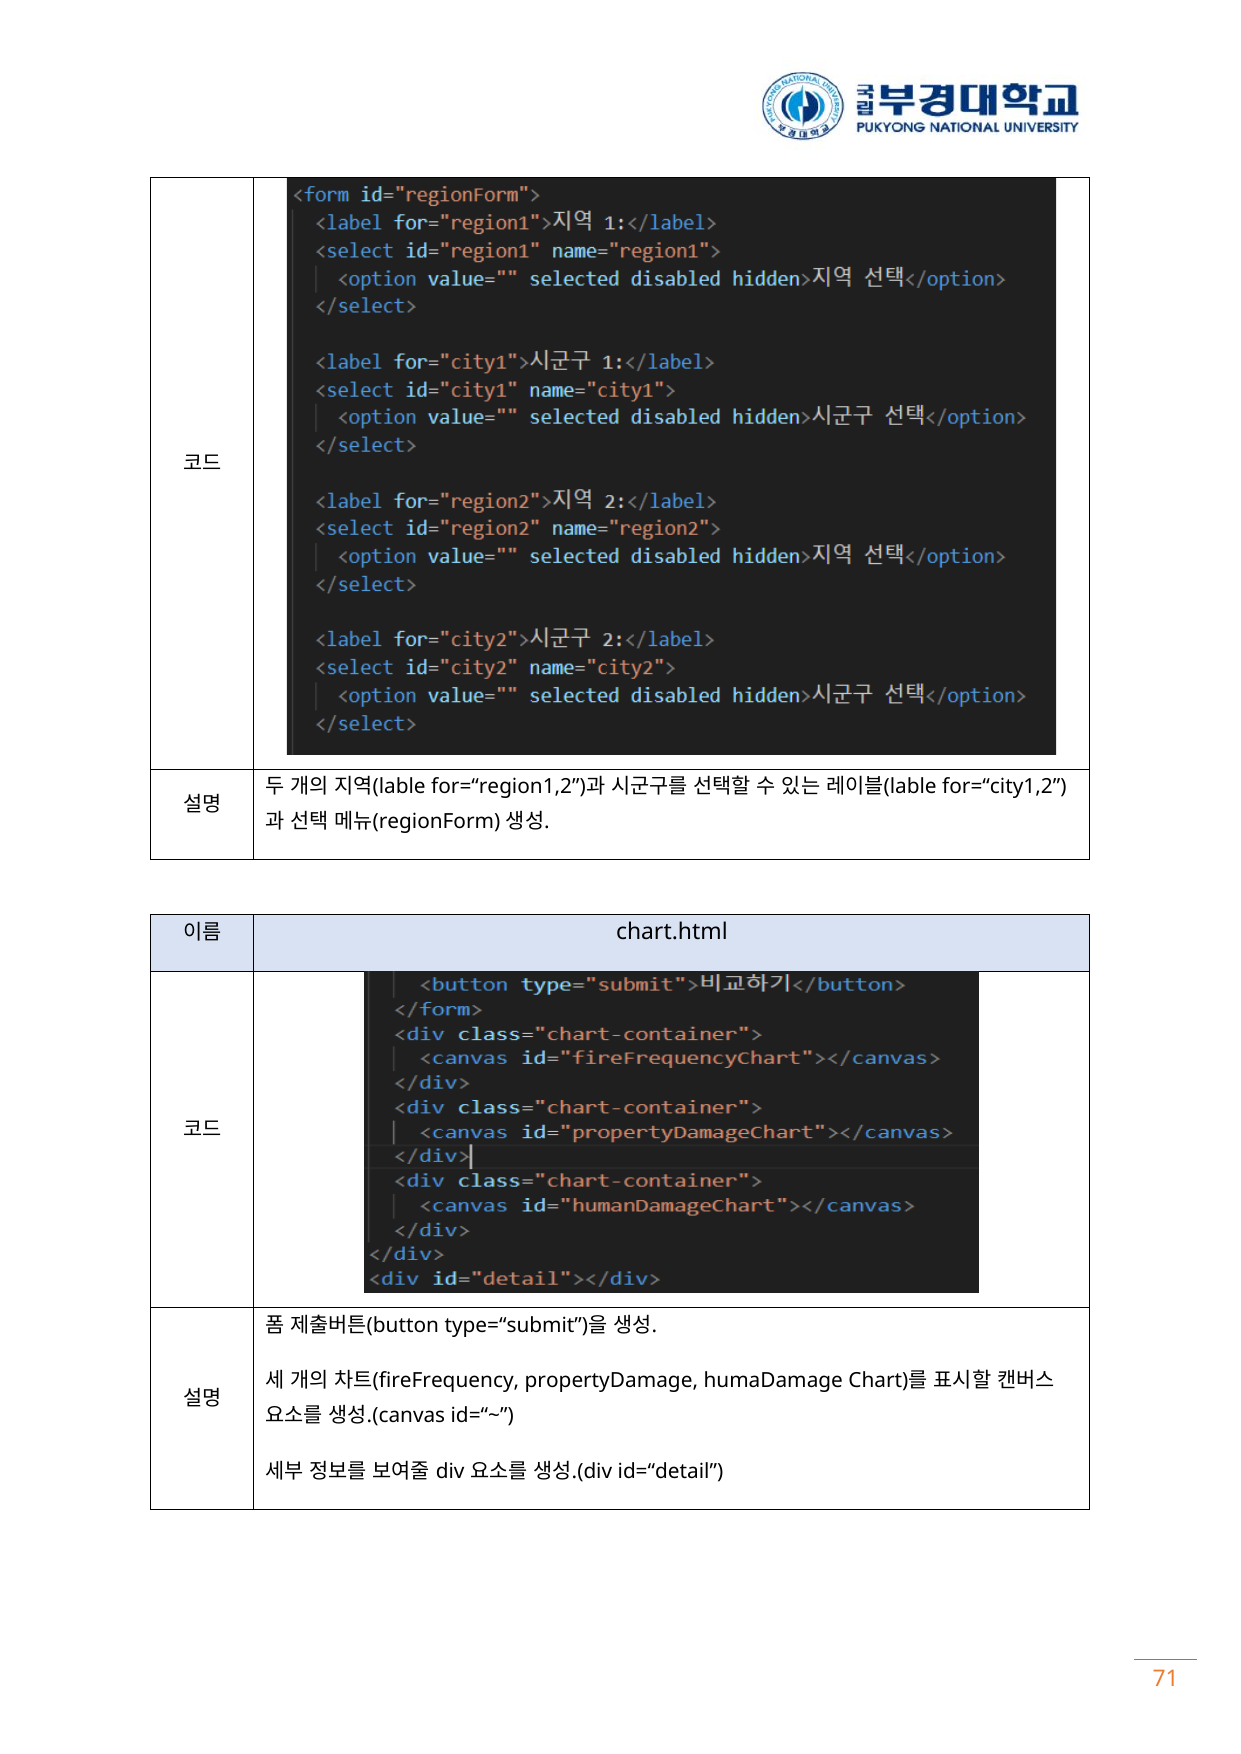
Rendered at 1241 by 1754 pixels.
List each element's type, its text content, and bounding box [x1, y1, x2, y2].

table_header chart.html [254, 915, 1089, 971]
table_cell 폼 제출버튼(button type=“submit”)을 생성. 세 개의 차트(fireFrequency, propertyDamage, humaDamage Chart)를 표시할 캔버스 요소를 생성.(canvas id=“~”) 세부 정보를 보여줄 div 요소를 생성.(div id=“detail”) [254, 1308, 1089, 1509]
picture [364, 971, 979, 1293]
picture [753, 60, 1091, 151]
table_cell [254, 972, 1089, 1307]
table_header 이름 [151, 915, 253, 971]
table_cell 코드 [151, 972, 253, 1307]
table_cell 설명 [151, 1308, 253, 1509]
table_cell [254, 178, 1089, 768]
table_cell 설명 [151, 770, 253, 859]
picture [286, 178, 1057, 755]
table_cell 두 개의 지역(lable for=“region1,2”)과 시군구를 선택할 수 있는 레이블(lable for=“city1,2”)과 선택 메뉴(regionForm) 생성. [254, 770, 1089, 859]
table_cell 코드 [151, 178, 253, 768]
